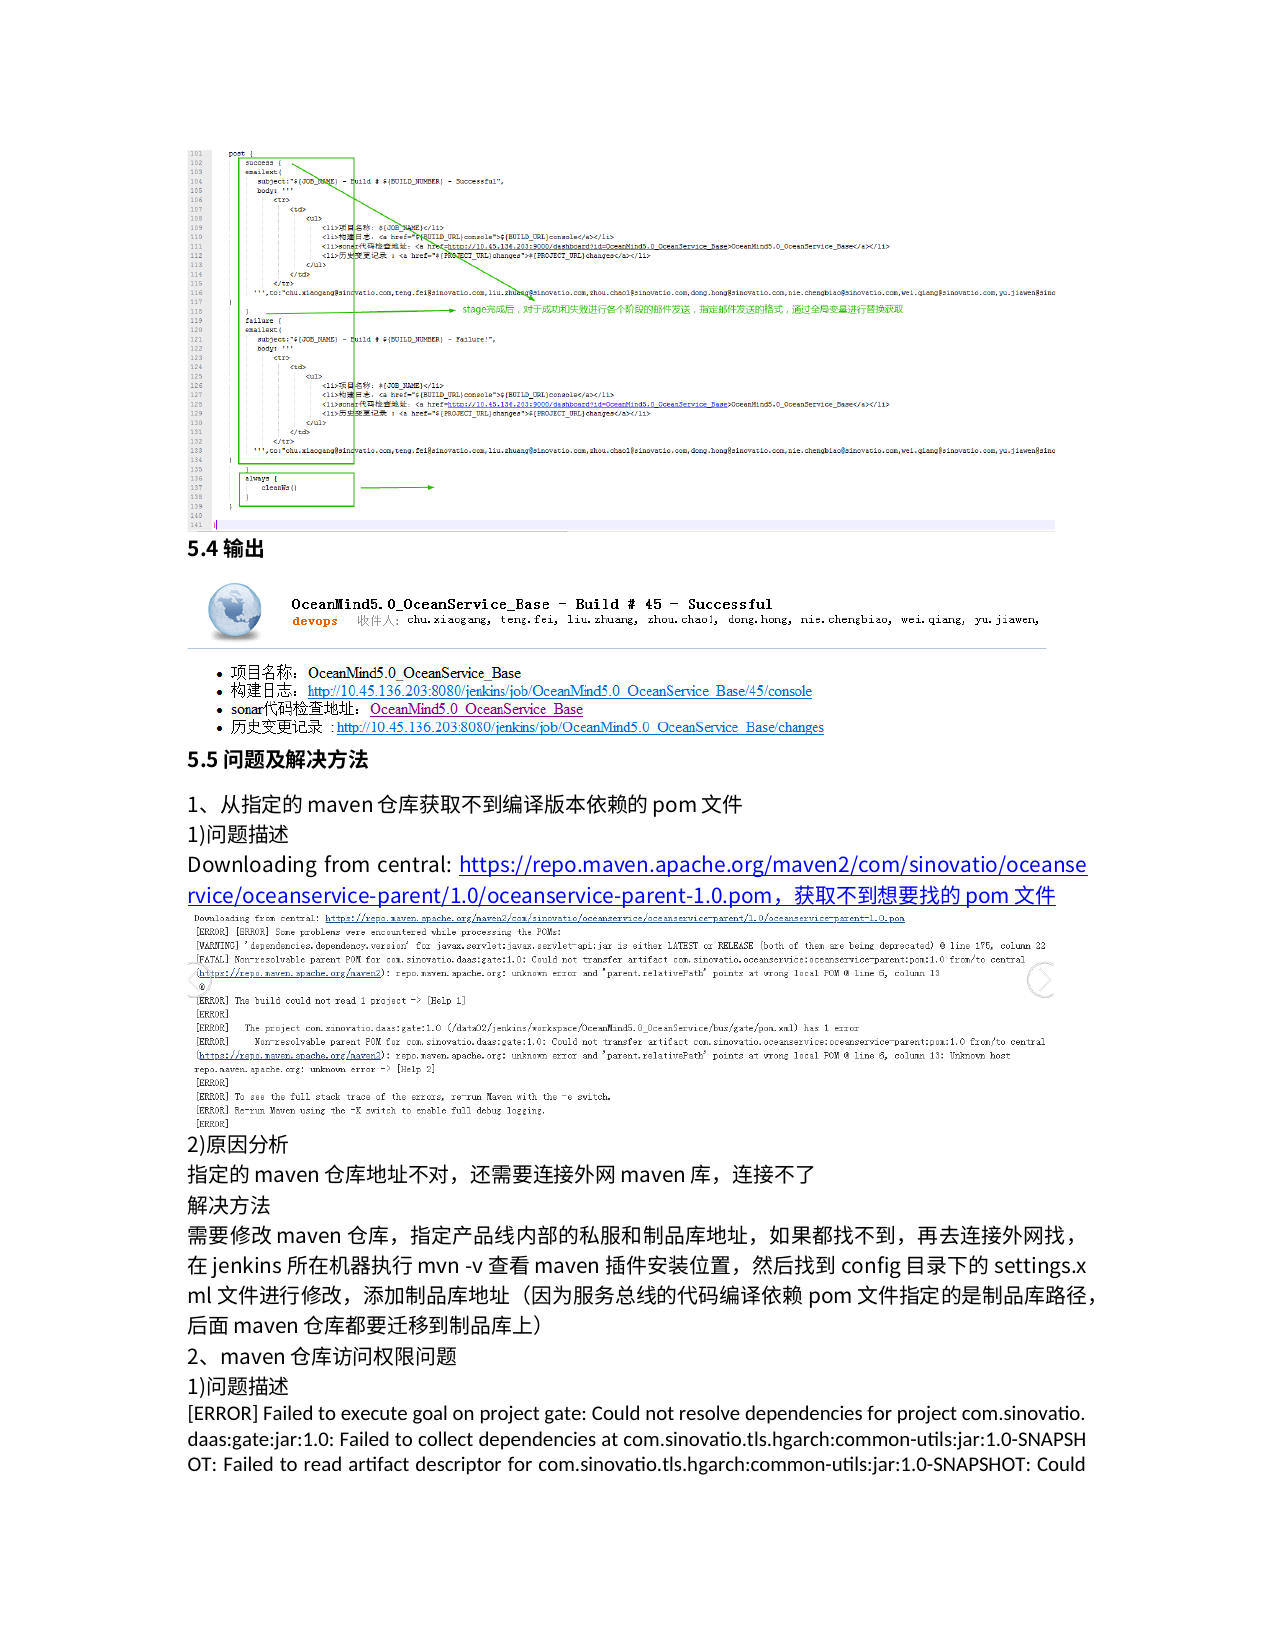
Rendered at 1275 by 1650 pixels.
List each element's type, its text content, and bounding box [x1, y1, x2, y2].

text 解决方法 [187, 1189, 1087, 1219]
text 2、maven仓库访问权限问题 [187, 1340, 1087, 1370]
text 指定的maven仓库地址不对，还需要连接外网maven库，连接不了 [187, 1159, 1087, 1189]
text 2)原因分析 [187, 1128, 1087, 1159]
text 5.5问题及解决方法 [187, 743, 1087, 773]
text 1)问题描述 [187, 1370, 1087, 1400]
text 需要修改maven仓库，指定产品线内部的私服和制品库地址，如果都找不到，再去连接外网找，在jenkins所在机器执行mvn -v查看maven插件安装位置，然后找到config目录下的settings.xml文件进行修改，添加制品库地址（因为服务总线的代码编译依赖pom文件指定的是制品库路径，后面maven仓库都要迁移到制品库上） [187, 1219, 1087, 1340]
picture [187, 909, 1054, 1129]
text 5.4输出 [187, 532, 1087, 562]
text Downloading from central: https://repo.maven.apache.org/maven2/com/sinovatio/oceanservice/oceanservice-parent/1.0/oceanservice-parent-1.0.pom，获取不到想要找的pom文件 [187, 849, 1087, 909]
text 1)问题描述 [187, 818, 1087, 849]
text 1、从指定的maven仓库获取不到编译版本依赖的pom文件 [187, 788, 1087, 818]
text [187, 1400, 1087, 1477]
picture [187, 150, 1055, 532]
picture [187, 577, 1047, 743]
